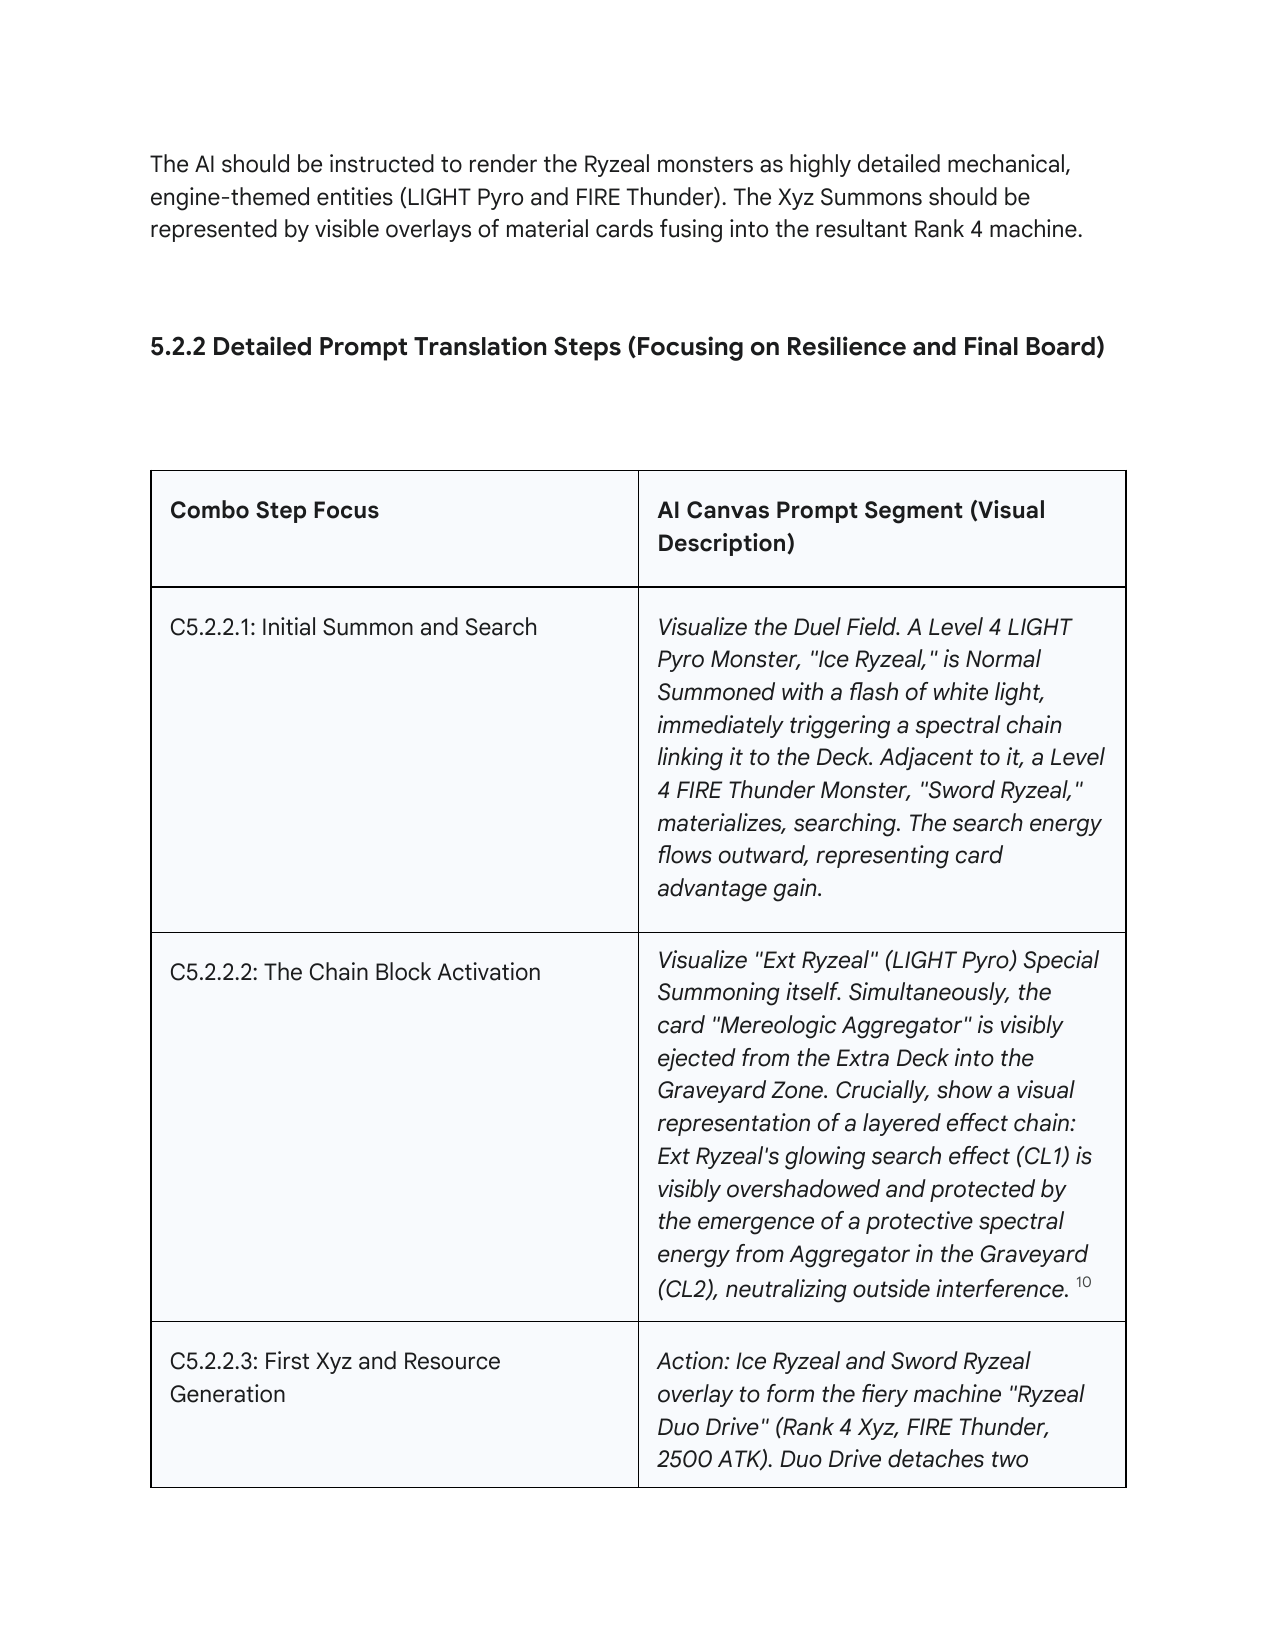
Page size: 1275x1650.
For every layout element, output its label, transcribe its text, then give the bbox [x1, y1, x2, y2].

table_cell Visualize the Duel Field. A Level 4 LIGHT Pyro Monster, "Ice Ryzeal," is Normal Summoned with a flash of white light, immediately triggering a spectral chain linking it to the Deck. Adjacent to it, a Level 4 FIRE Thunder Monster, "Sword Ryzeal," materializes, searching. The search energy flows outward, representing card advantage gain. [639, 588, 1125, 932]
table_header Combo Step Focus [152, 471, 638, 586]
table_cell C5.2.2.2: The Chain Block Activation [152, 933, 638, 1321]
subtitle 5.2.2 Detailed Prompt Translation Steps (Focusing on Resilience and Final Board) [150, 331, 1125, 362]
text The AI should be instructed to render the Ryzeal monsters as highly detailed mechanical, engine-themed entities (LIGHT Pyro and FIRE Thunder). The Xyz Summons should be represented by visible overlays of material cards fusing into the resultant Rank 4 machine. [150, 150, 1125, 244]
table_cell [639, 1322, 1125, 1487]
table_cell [152, 1322, 638, 1487]
table_cell Visualize "Ext Ryzeal" (LIGHT Pyro) Special Summoning itself. Simultaneously, the card "Mereologic Aggregator" is visibly ejected from the Extra Deck into the Graveyard Zone. Crucially, show a visual representation of a layered effect chain: Ext Ryzeal's glowing search effect (CL1) is visibly overshadowed and protected by the emergence of a protective spectral energy from Aggregator in the Graveyard (CL2), neutralizing outside interference. 10 [639, 933, 1125, 1321]
table_header AI Canvas Prompt Segment (Visual Description) [639, 471, 1125, 586]
table_cell C5.2.2.1: Initial Summon and Search [152, 588, 638, 932]
